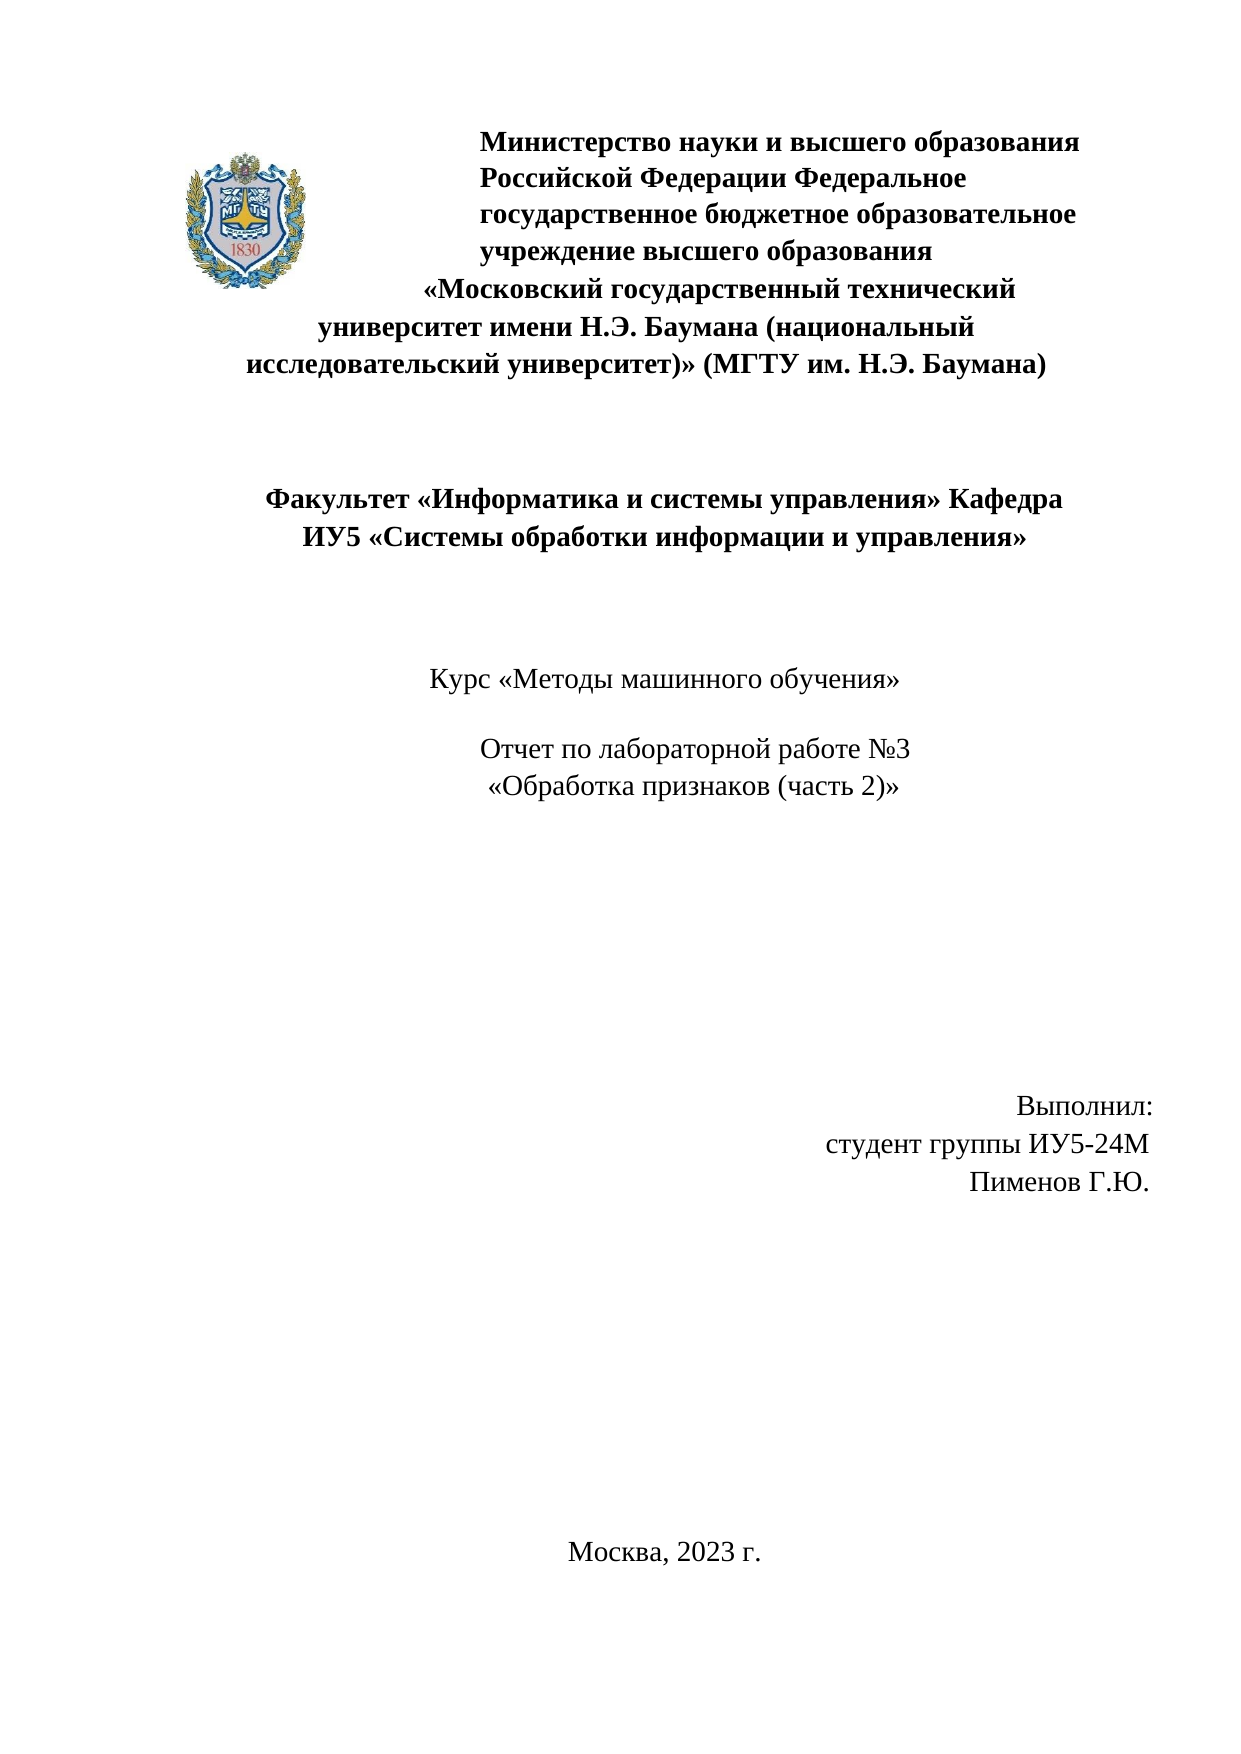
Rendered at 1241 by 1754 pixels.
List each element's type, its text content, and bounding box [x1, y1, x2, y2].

text Министерство науки и высшего образования Российской Федерации Федеральное государственное бюджетное образовательное учреждение высшего образования [186, 124, 1171, 266]
subtitle Факультет «Информатика и системы управления» Кафедра ИУ5 «Системы обработки информации и управления» [233, 481, 1095, 552]
text Отчет по лабораторной работе №3 «Обработка признаков (часть 2)» [480, 731, 981, 802]
picture [185, 152, 306, 289]
text студент группы ИУ5-24М [767, 1126, 1156, 1160]
text Пименов Г.Ю. [874, 1164, 1156, 1198]
text «Московский государственный технический университет имени Н.Э. Баумана (национальный исследовательский университет)» (МГТУ им. Н.Э. Баумана) [233, 271, 1059, 380]
text Выполнил: [177, 1088, 1153, 1122]
text Москва, 2023 г. [177, 1534, 1152, 1568]
text Курс «Методы машинного обучения» [177, 662, 1152, 695]
